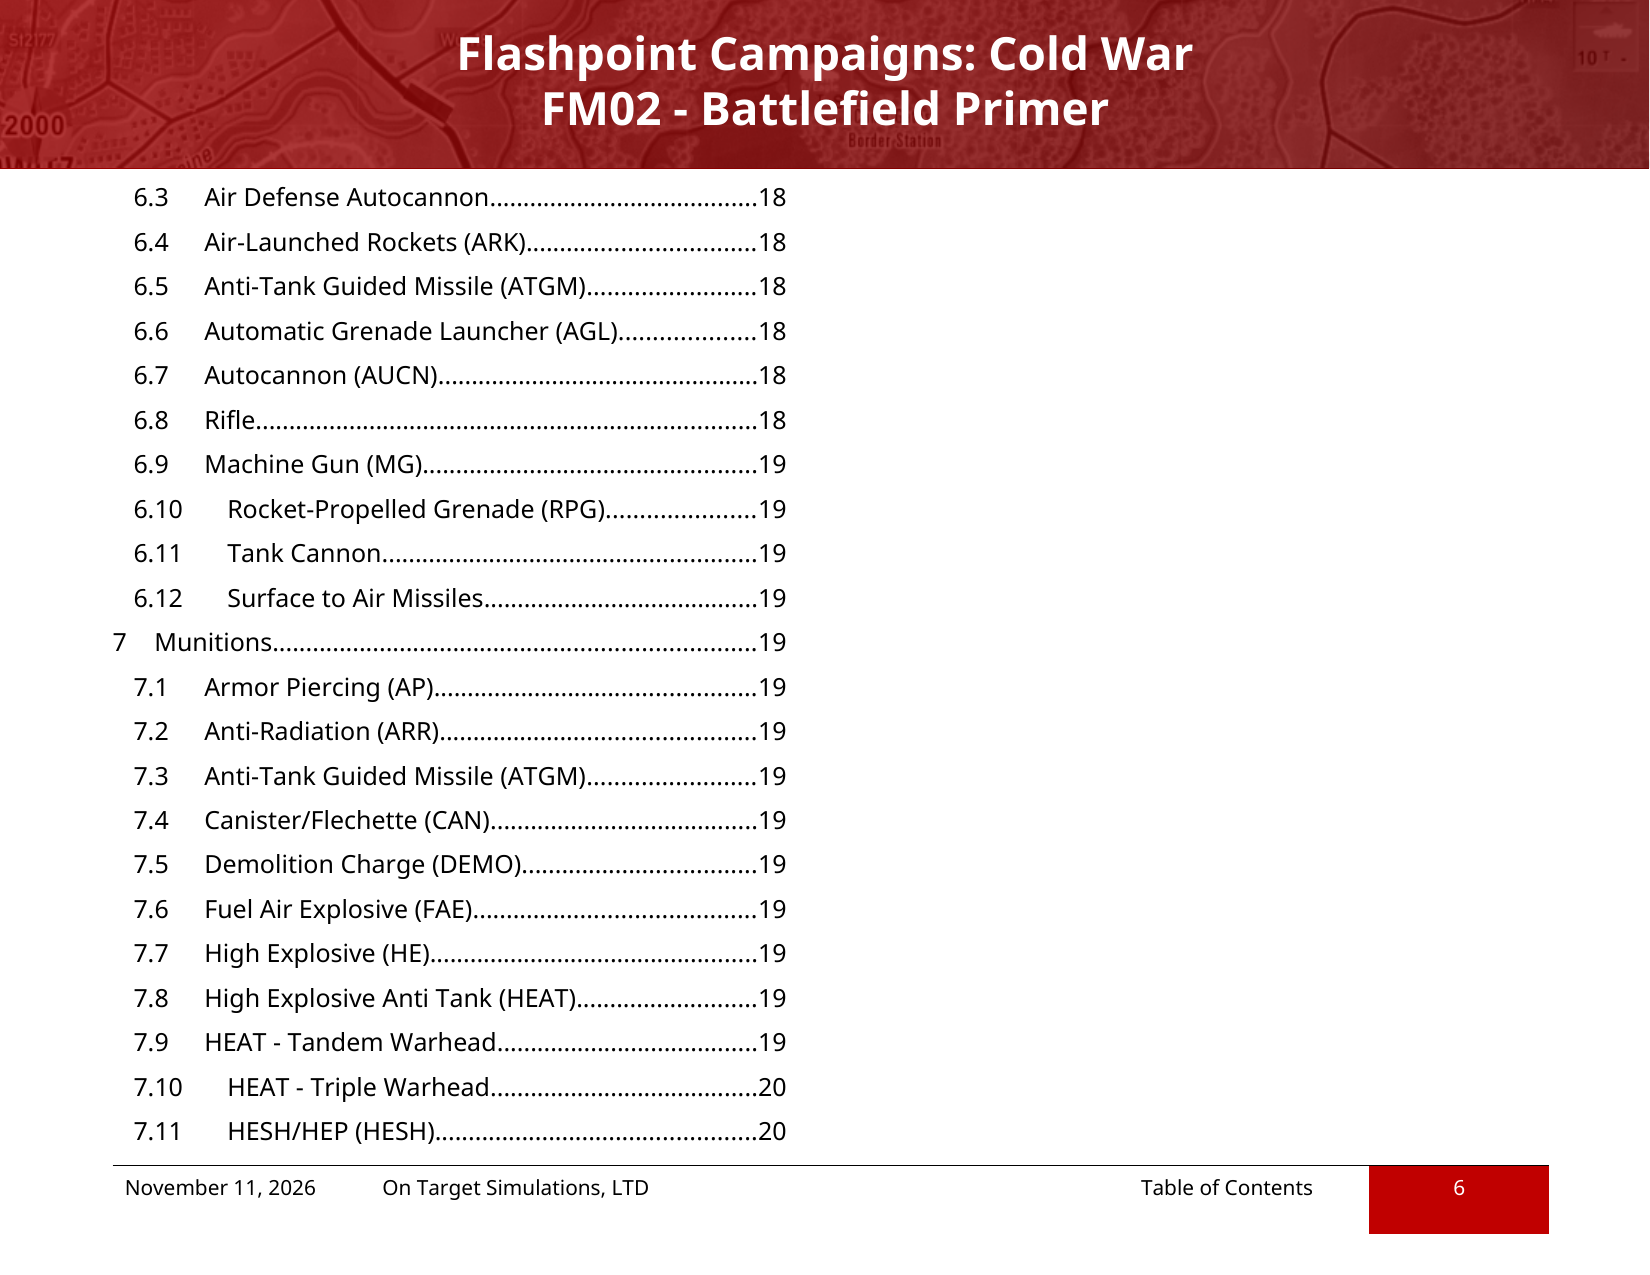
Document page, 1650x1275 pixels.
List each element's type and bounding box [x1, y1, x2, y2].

picture [0, 0, 1650, 168]
